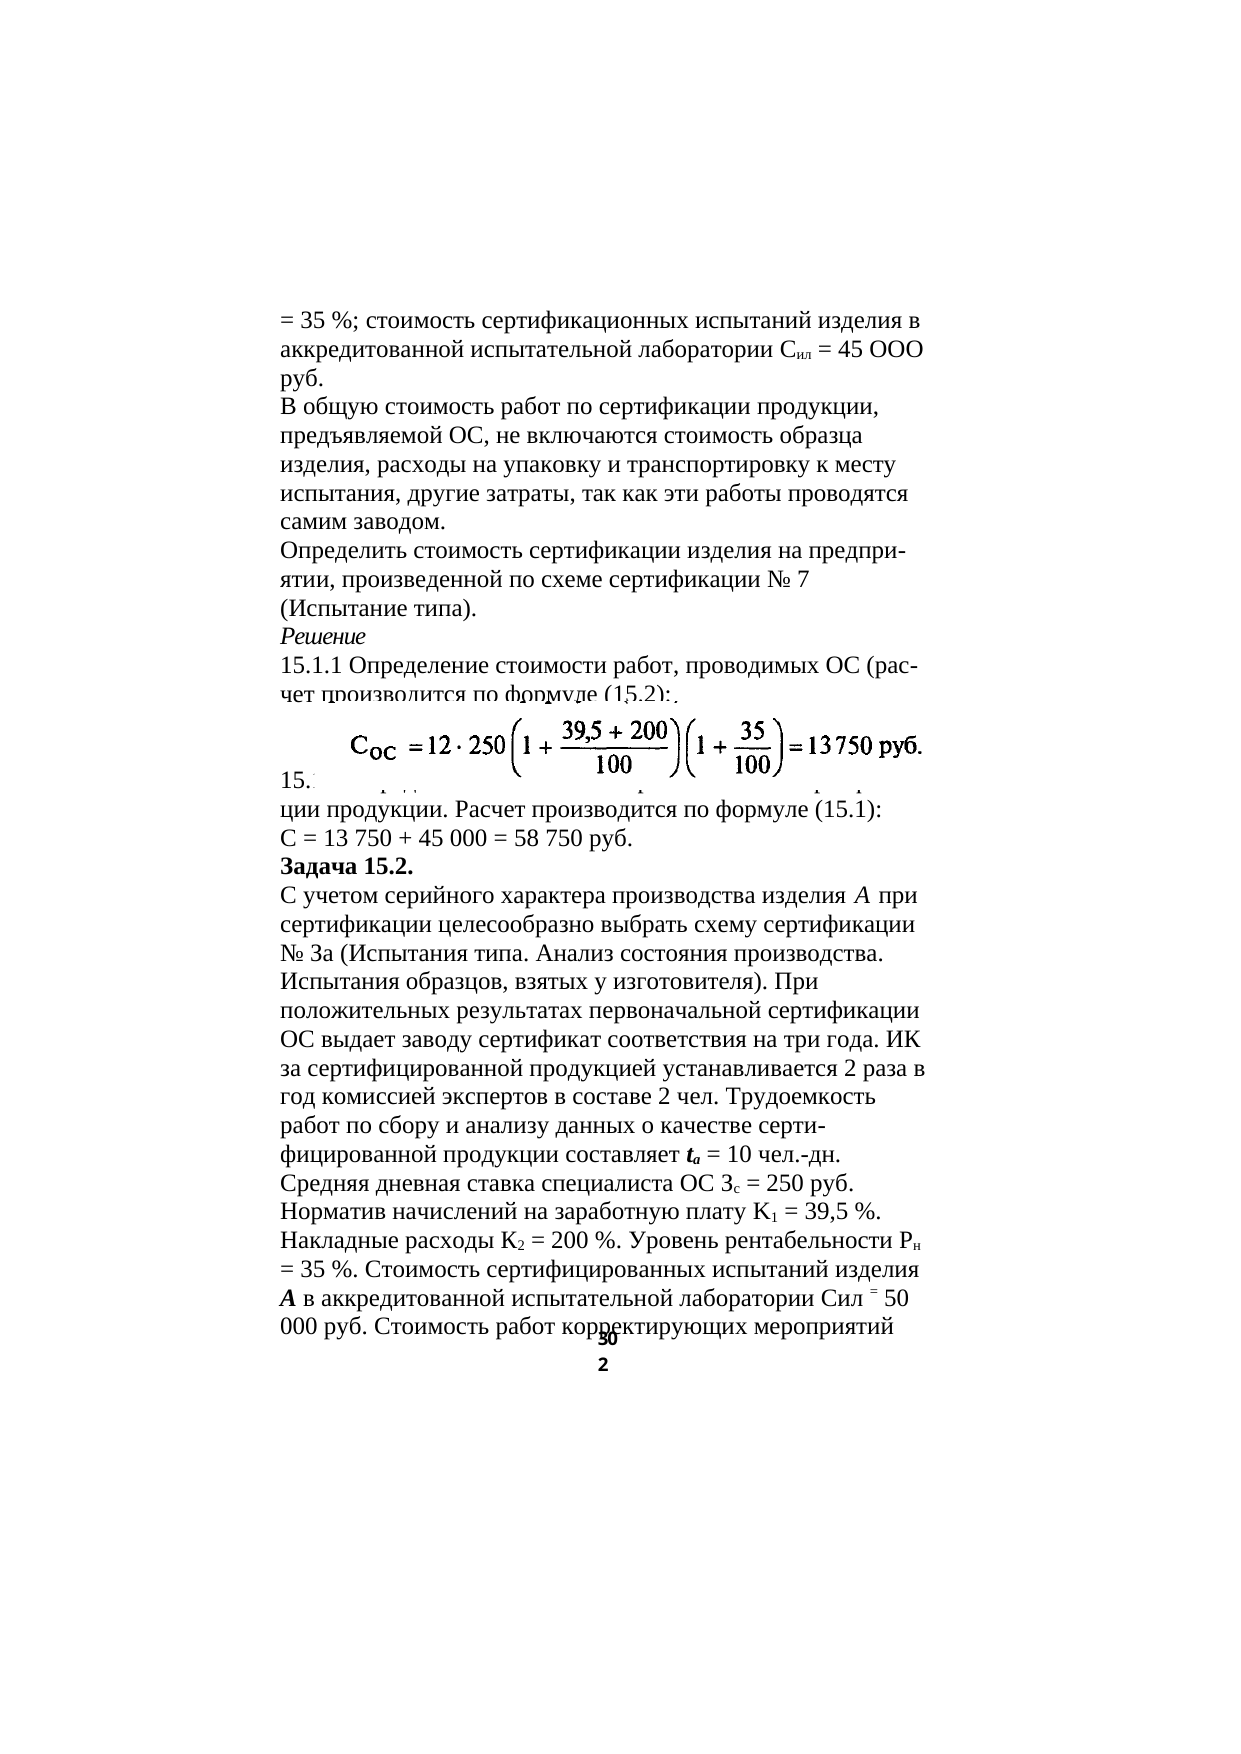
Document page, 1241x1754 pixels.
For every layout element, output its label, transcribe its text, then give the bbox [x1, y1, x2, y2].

text Задача 15.2. [280, 851, 932, 880]
text В общую стоимость работ по сертификации продукции, предъявляемой ОС, не включаются стоимость образца изделия, расходы на упаковку и транспортировку к месту испытания, другие затраты, так как эти работы проводятся самим заводом. [280, 391, 932, 535]
text 15.1.1 Определение стоимости работ, проводимых ОС (расчет производится по формуле (15.2): [280, 650, 932, 708]
text С = 13 750 + 45 000 = 58 750 руб. [280, 823, 932, 851]
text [280, 880, 932, 1340]
text Определить стоимость сертификации изделия на предприятии, произведенной по схеме сертификации № 7 (Испытание типа). [280, 535, 932, 621]
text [280, 305, 932, 391]
picture [314, 701, 957, 790]
text 15.1.2 Определение стоимости первоначальной сертификации продукции. Расчет производится по формуле (15.1): [280, 765, 932, 823]
text Решение [280, 621, 932, 650]
